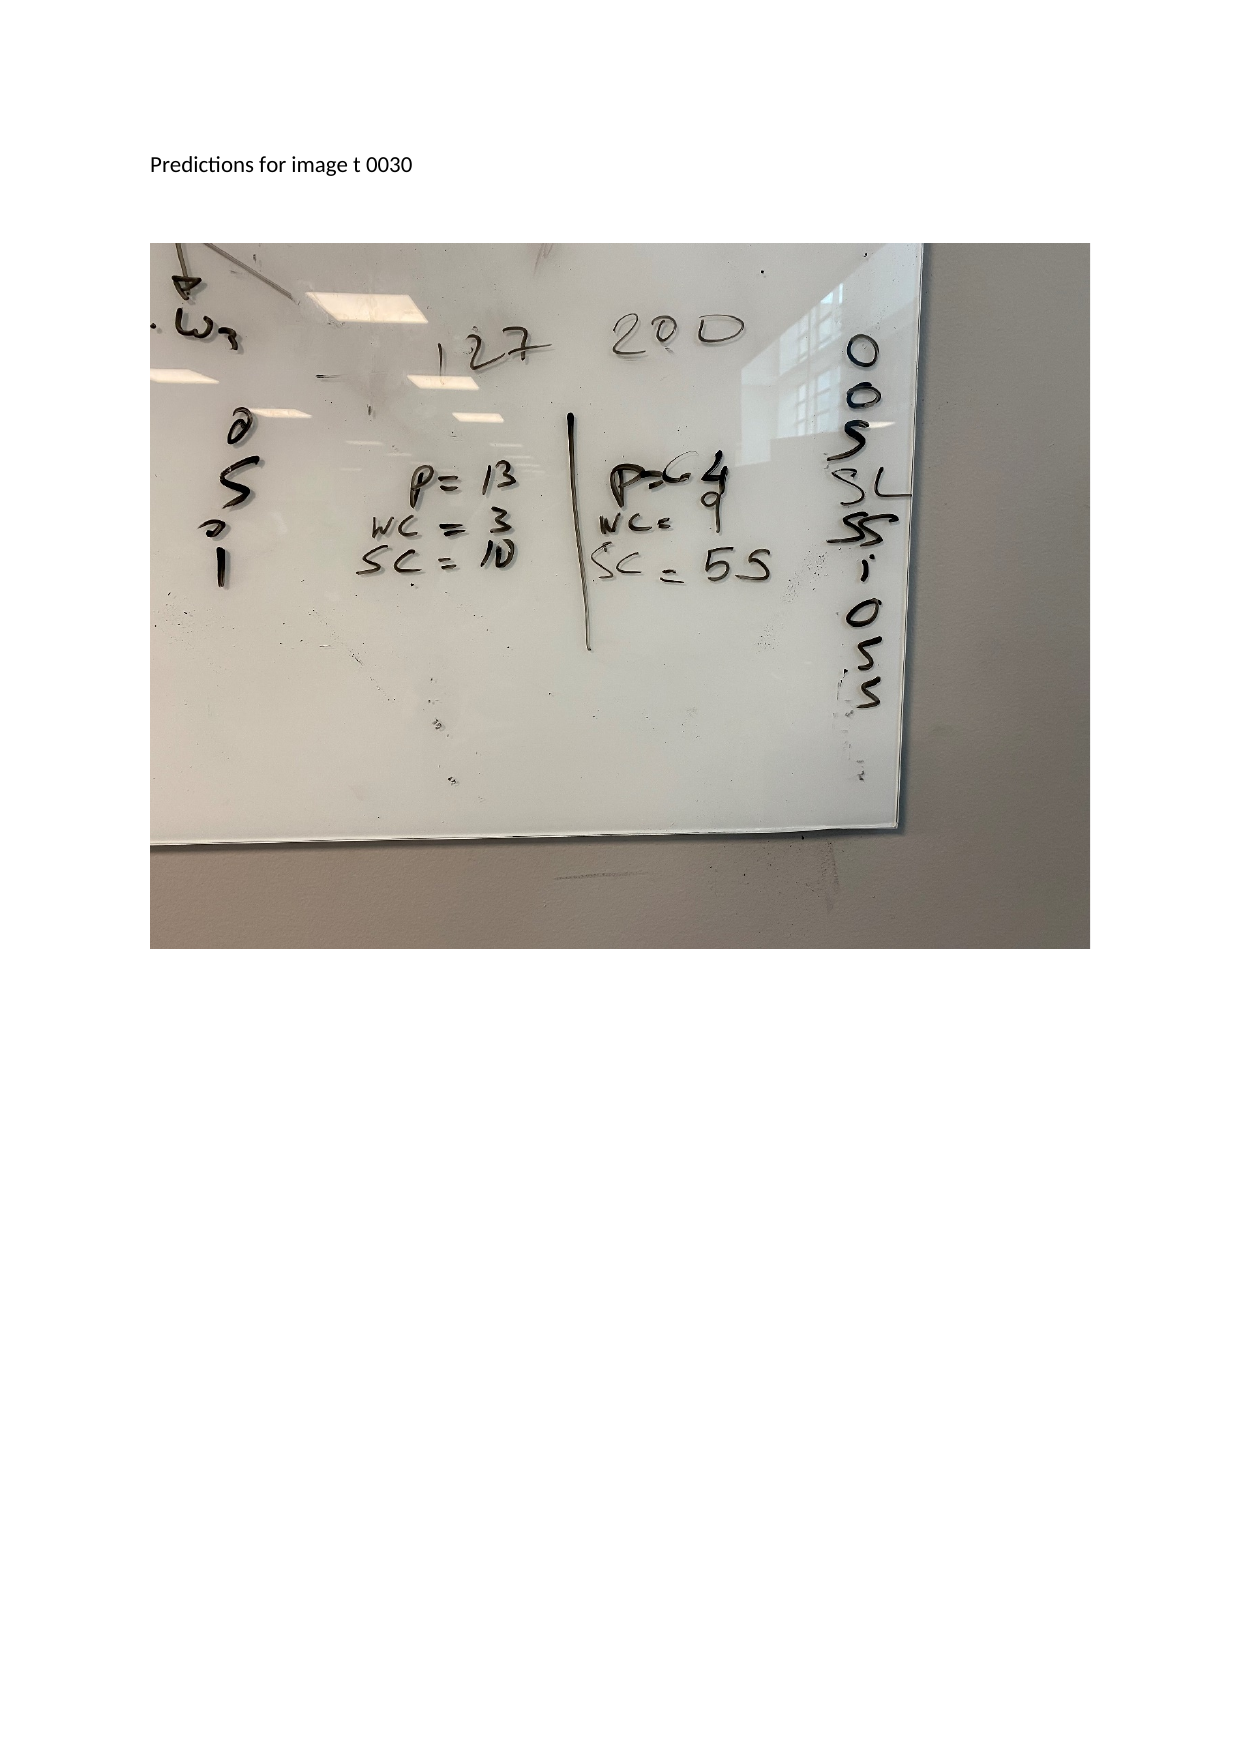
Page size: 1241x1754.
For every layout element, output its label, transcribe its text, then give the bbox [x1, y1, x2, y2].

text Predictions for image t 0030 [150, 150, 1090, 178]
picture [150, 243, 1091, 949]
